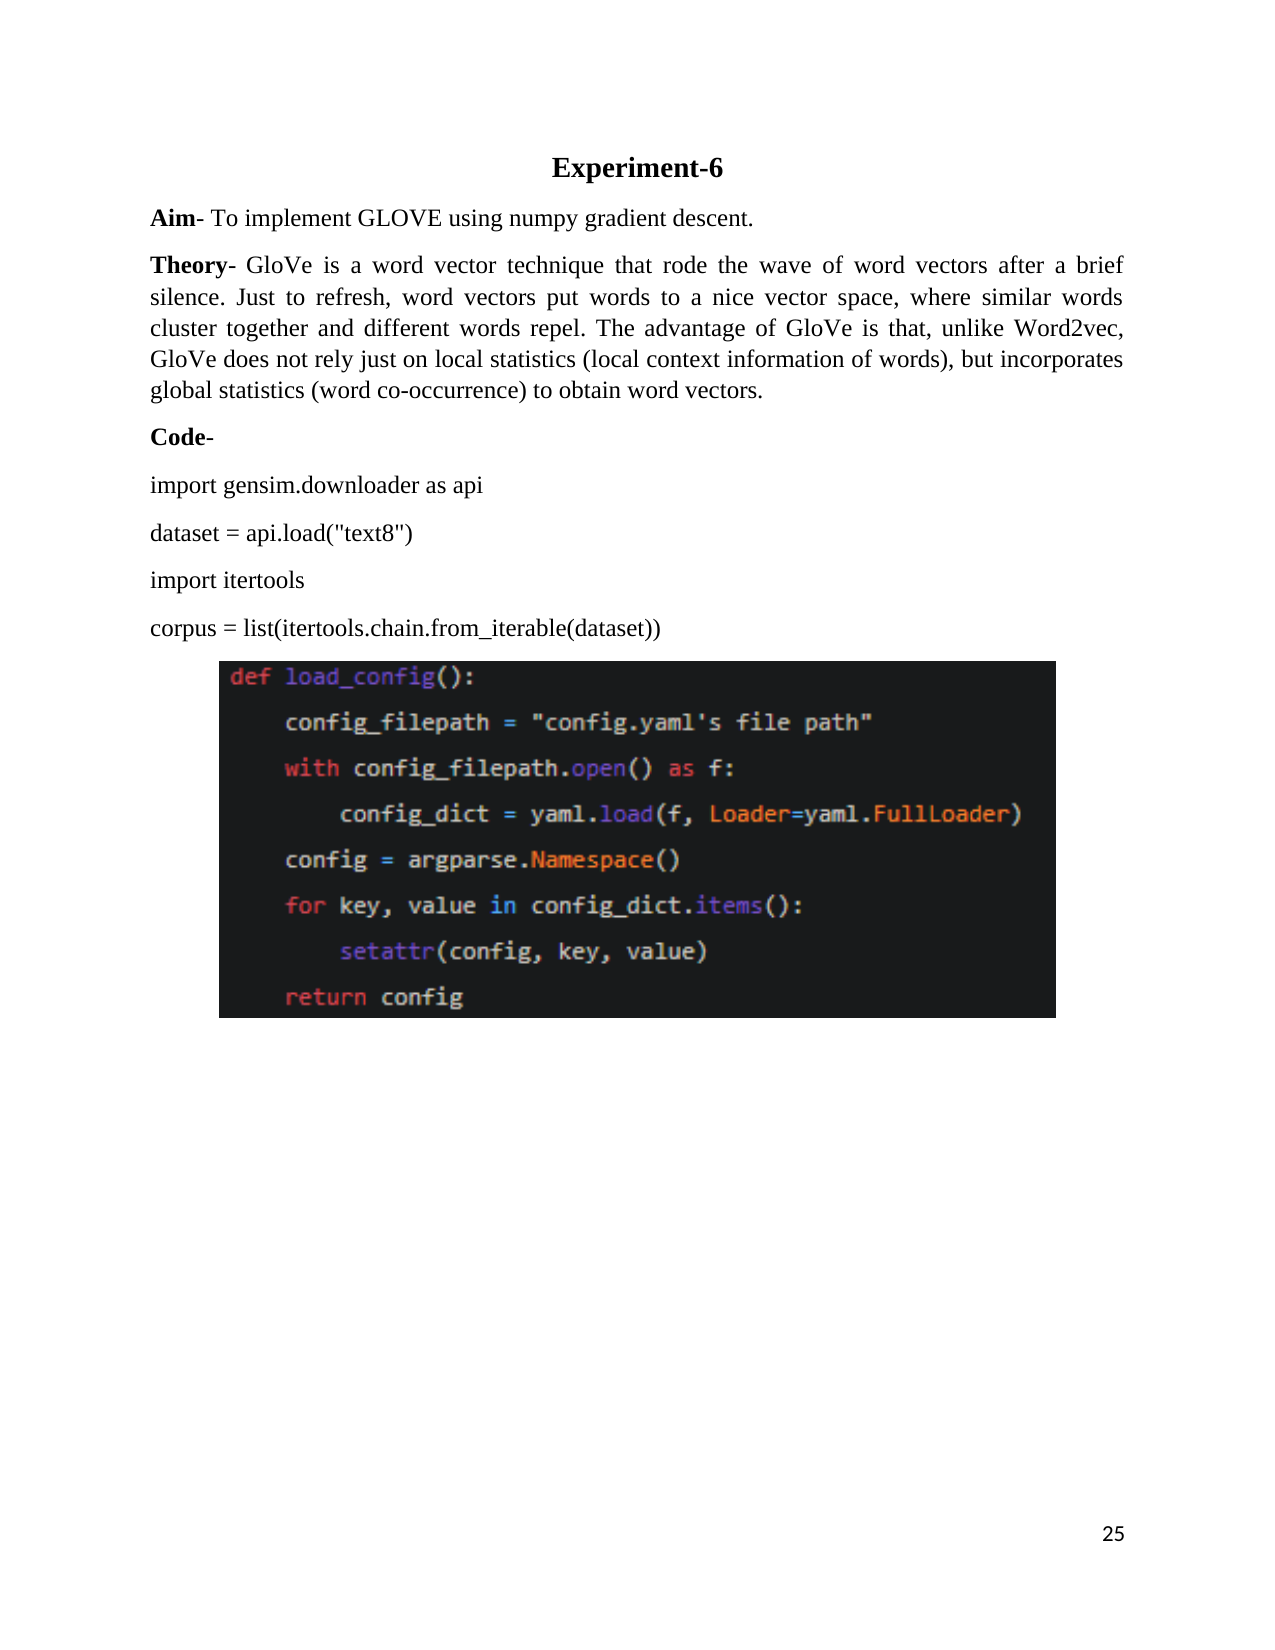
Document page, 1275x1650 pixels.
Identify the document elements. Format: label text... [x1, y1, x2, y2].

text Aim- To implement GLOVE using numpy gradient descent. [150, 203, 1125, 232]
text Theory- GloVe is a word vector technique that rode the wave of word vectors after a brief silence. Just to refresh, word vectors put words to a nice vector space, where similar words cluster together and different words repel. The advantage of GloVe is that, unlike Word2vec, GloVe does not rely just on local statistics (local context information of words), but incorporates global statistics (word co-occurrence) to obtain word vectors. [150, 251, 1125, 403]
text Experiment-6 [150, 150, 1125, 183]
text dataset = api.load("text8") [150, 518, 1125, 547]
text corpus = list(itertools.chain.from_iterable(dataset)) [150, 613, 1125, 642]
text import gensim.downloader as api [150, 470, 1125, 499]
text import itertools [150, 566, 1125, 594]
picture [219, 661, 1056, 1018]
text Code- [150, 422, 1125, 451]
